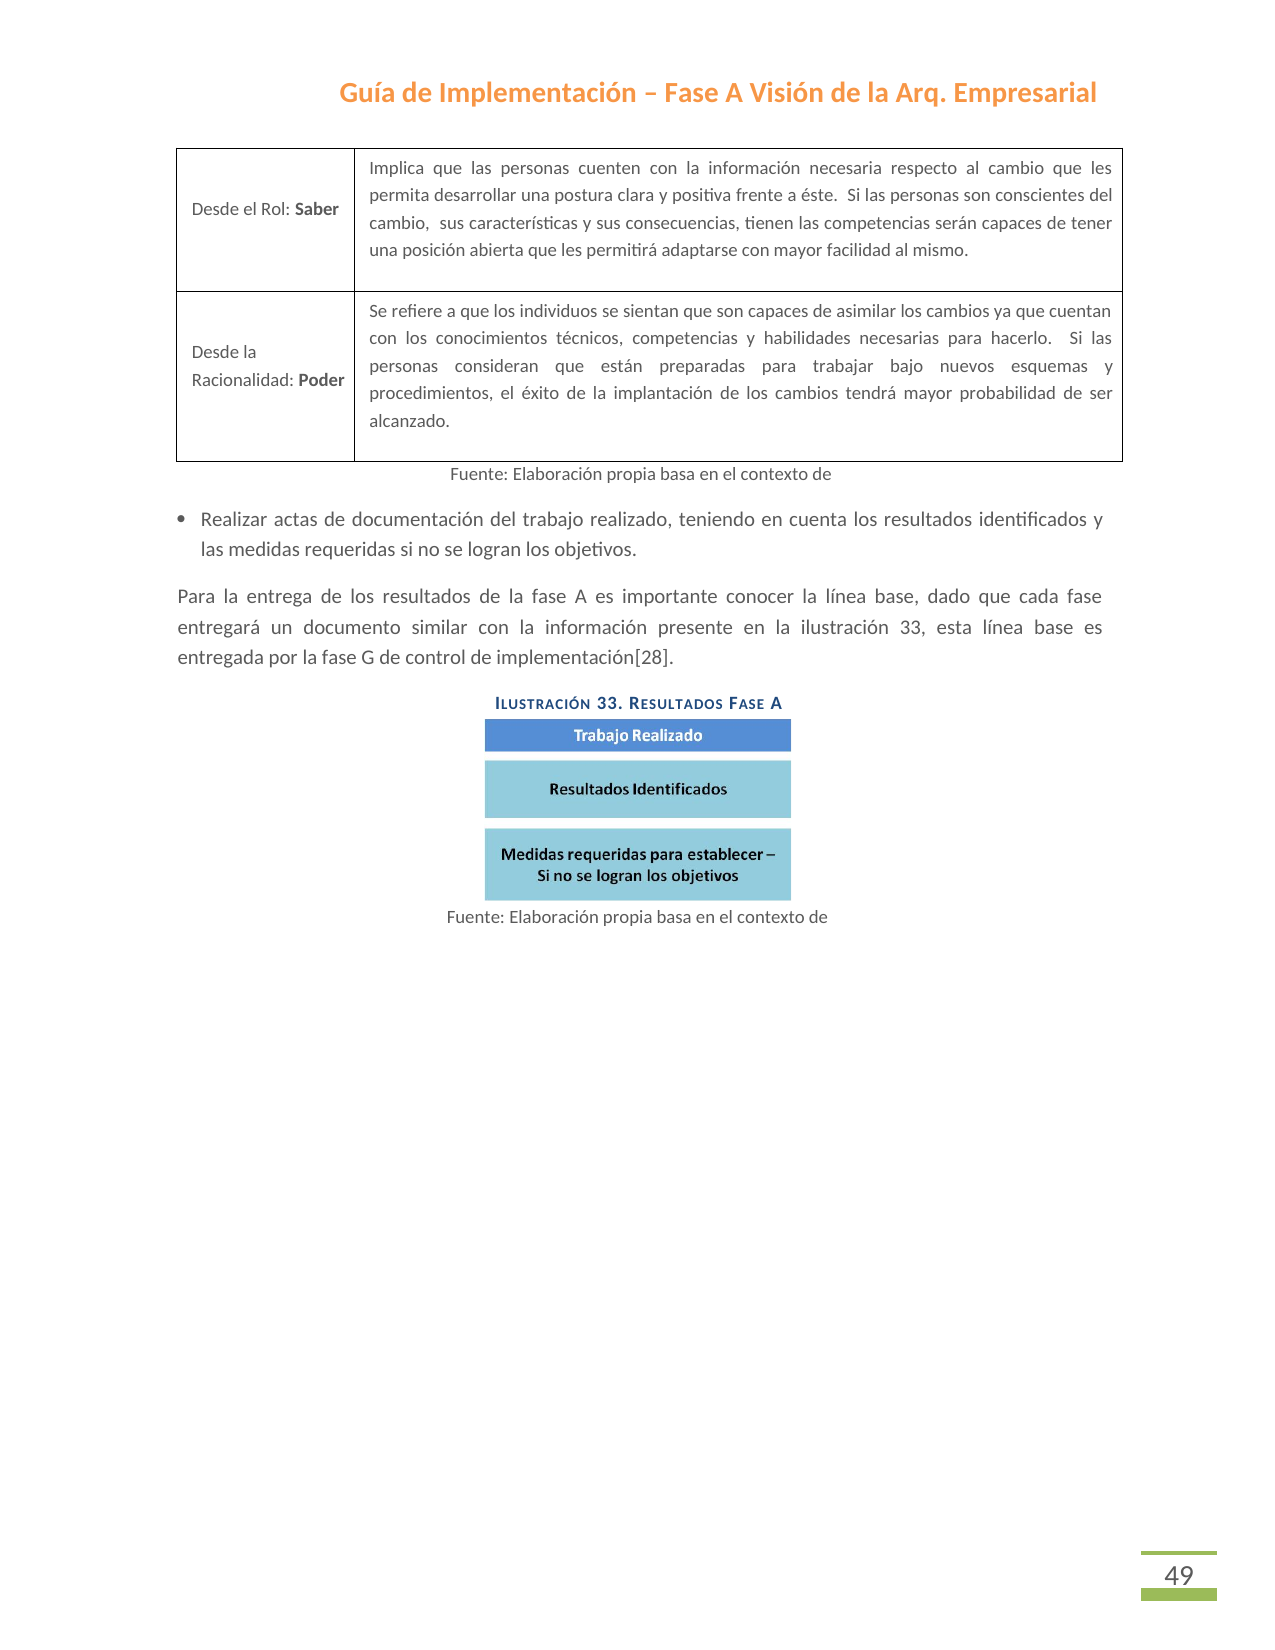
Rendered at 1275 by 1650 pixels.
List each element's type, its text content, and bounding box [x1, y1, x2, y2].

text Fuente: Elaboración propia basa en el contexto de [177, 905, 1098, 928]
text Ilustración 33. Resultados Fase A [179, 692, 1098, 714]
text Para la entrega de los resultados de la fase A es importante conocer la línea base, dado que cada fase entregará un documento similar con la información presente en la ilustración 33, esta línea base es entregada por la fase G de control de implementación[28]. [177, 584, 1105, 670]
table_cell Desde el Rol: Saber [177, 149, 354, 291]
table_cell Implica que las personas cuenten con la información necesaria respecto al cambio que les permita desarrollar una postura clara y positiva frente a éste. Si las personas son conscientes del cambio, sus características y sus consecuencias, tienen las competencias serán capaces de tener una posición abierta que les permitirá adaptarse con mayor facilidad al mismo. [355, 149, 1122, 291]
table_cell Desde la Racionalidad: Poder [177, 292, 354, 461]
text Fuente: Elaboración propia basa en el contexto de [177, 462, 1105, 485]
picture [484, 719, 792, 901]
list Realizar actas de documentación del trabajo realizado, teniendo en cuenta los resultados identificados y las medidas requeridas si no se logran los objetivos. [177, 506, 1105, 562]
table_cell Se refiere a que los individuos se sientan que son capaces de asimilar los cambios ya que cuentan con los conocimientos técnicos, competencias y habilidades necesarias para hacerlo. Si las personas consideran que están preparadas para trabajar bajo nuevos esquemas y procedimientos, el éxito de la implantación de los cambios tendrá mayor probabilidad de ser alcanzado. [355, 292, 1122, 461]
